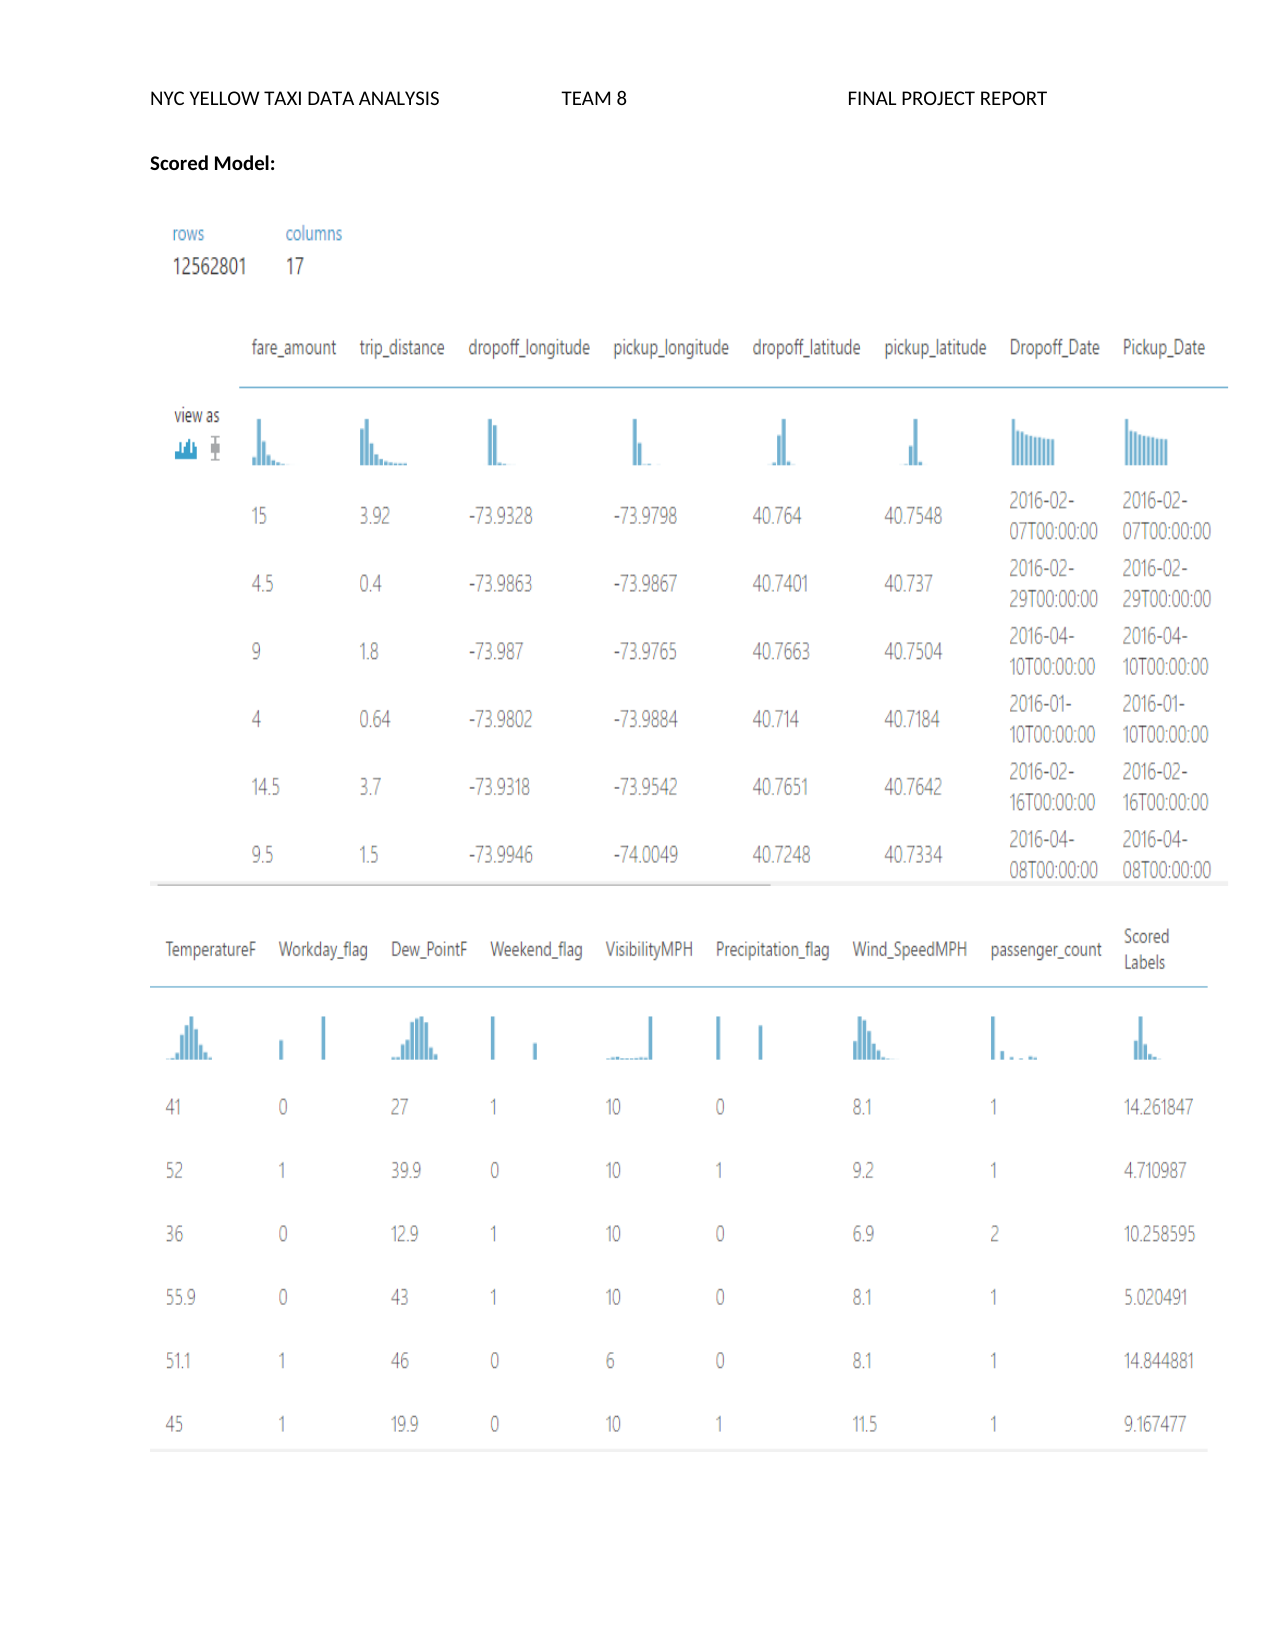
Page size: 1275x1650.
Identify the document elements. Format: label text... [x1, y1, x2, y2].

text Scored Model: [150, 150, 1125, 175]
picture [150, 910, 1208, 1452]
picture [150, 200, 1229, 886]
